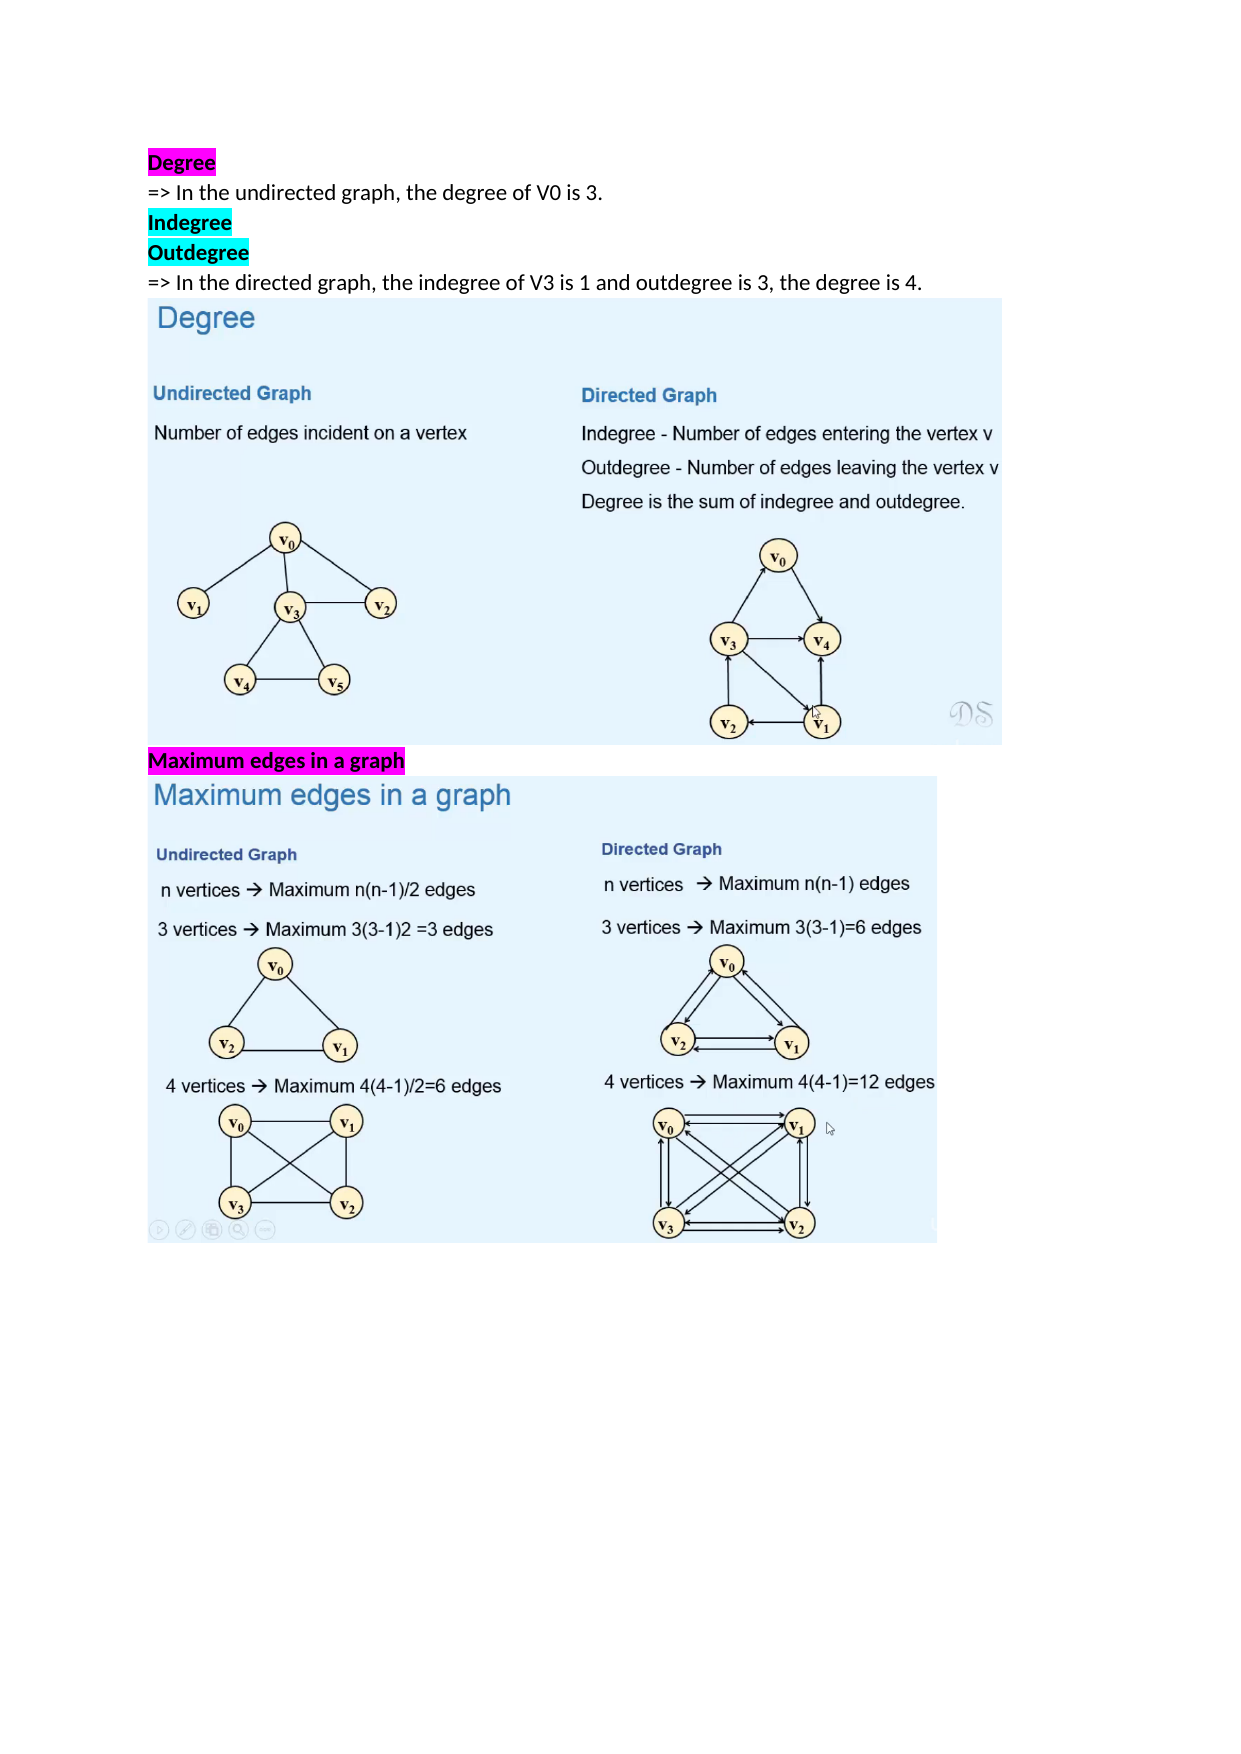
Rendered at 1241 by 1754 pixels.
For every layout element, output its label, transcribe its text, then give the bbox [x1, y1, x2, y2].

picture [147, 298, 1002, 745]
picture [147, 776, 938, 1244]
